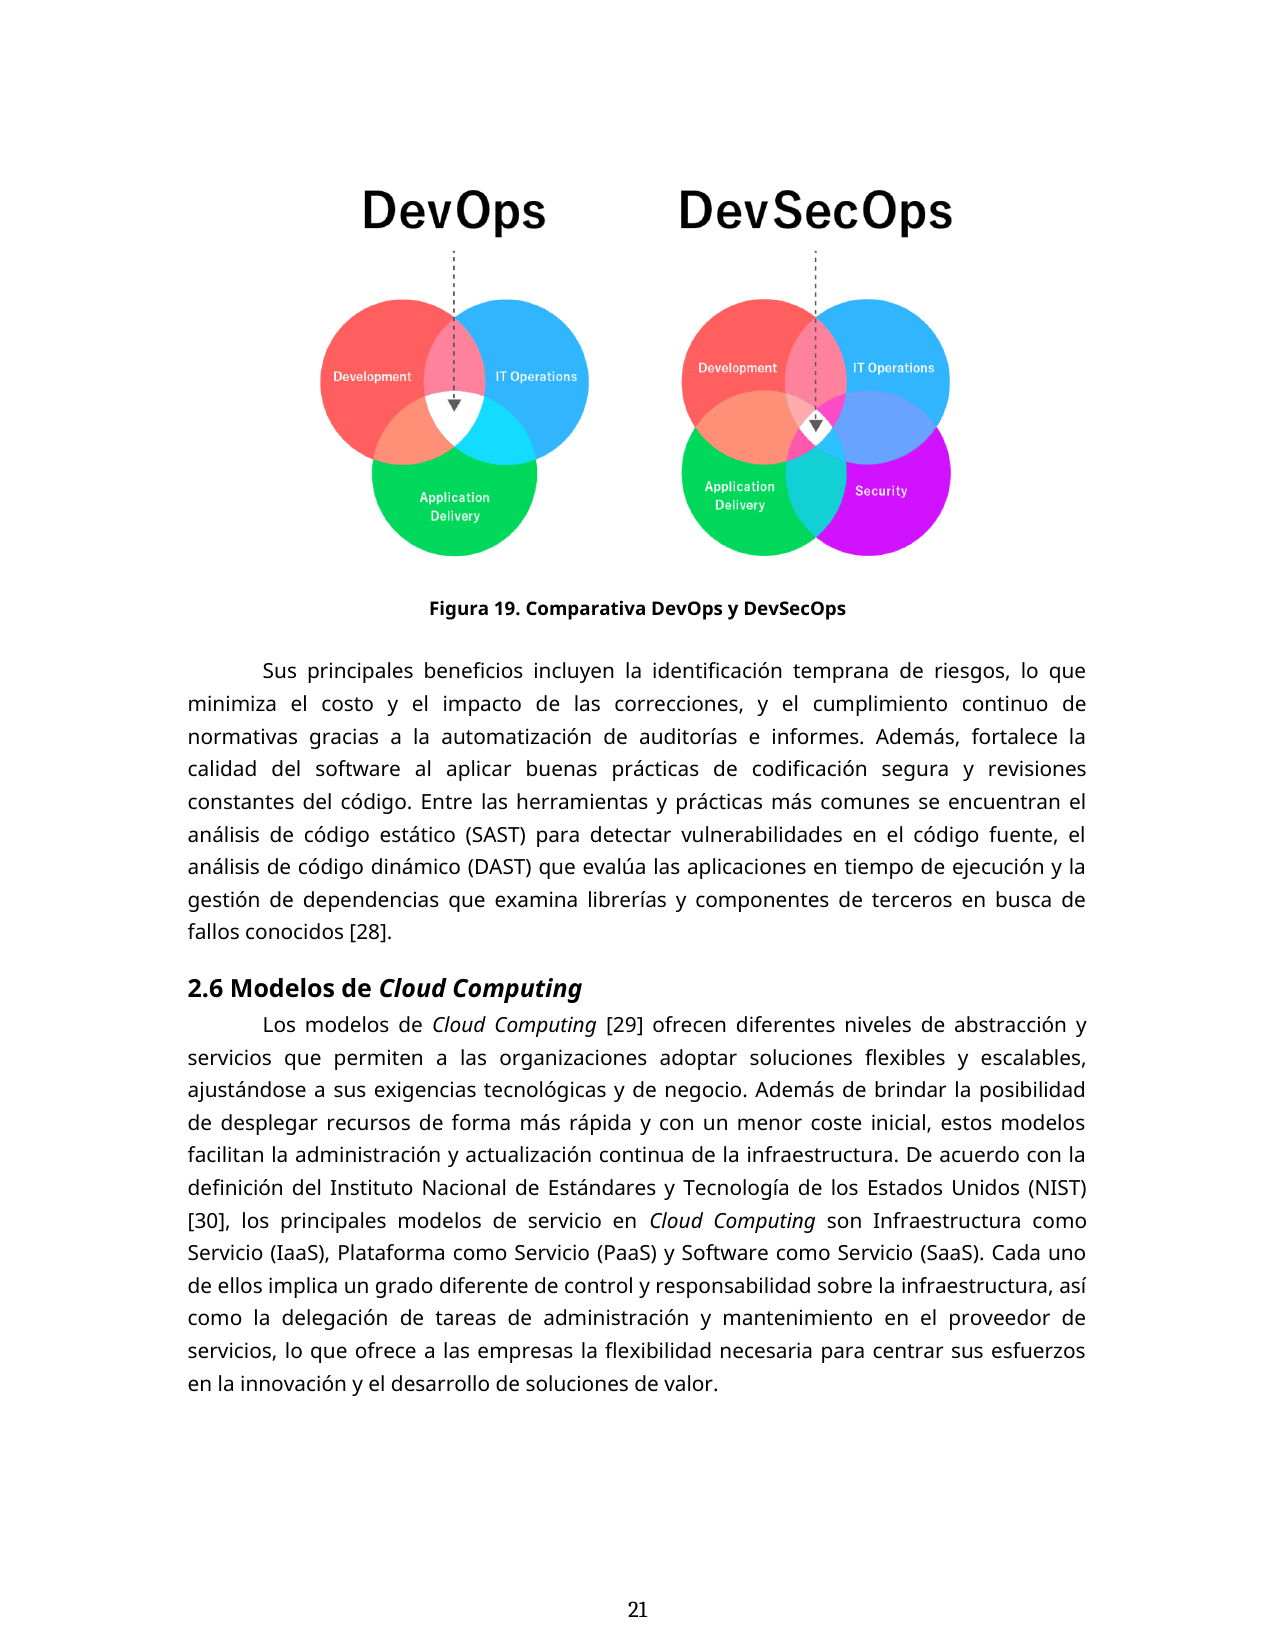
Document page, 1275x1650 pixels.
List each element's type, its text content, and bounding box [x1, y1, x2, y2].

text Los modelos de Cloud Computing [29] ofrecen diferentes niveles de abstracción y servicios que permiten a las organizaciones adoptar soluciones flexibles y escalables, ajustándose a sus exigencias tecnológicas y de negocio. Además de brindar la posibilidad de desplegar recursos de forma más rápida y con un menor coste inicial, estos modelos facilitan la administración y actualización continua de la infraestructura. De acuerdo con la definición del Instituto Nacional de Estándares y Tecnología de los Estados Unidos (NIST) [30], los principales modelos de servicio en Cloud Computing son Infraestructura como Servicio (IaaS), Plataforma como Servicio (PaaS) y Software como Servicio (SaaS). Cada uno de ellos implica un grado diferente de control y responsabilidad sobre la infraestructura, así como la delegación de tareas de administración y mantenimiento en el proveedor de servicios, lo que ofrece a las empresas la flexibilidad necesaria para centrar sus esfuerzos en la innovación y el desarrollo de soluciones de valor. [187, 1010, 1087, 1397]
picture [284, 150, 991, 592]
text Figura 19. Comparativa DevOps y DevSecOps [187, 595, 1087, 621]
subtitle 2.6 Modelos de Cloud Computing [187, 971, 1087, 1005]
text Sus principales beneficios incluyen la identificación temprana de riesgos, lo que minimiza el costo y el impacto de las correcciones, y el cumplimiento continuo de normativas gracias a la automatización de auditorías e informes. Además, fortalece la calidad del software al aplicar buenas prácticas de codificación segura y revisiones constantes del código. Entre las herramientas y prácticas más comunes se encuentran el análisis de código estático (SAST) para detectar vulnerabilidades en el código fuente, el análisis de código dinámico (DAST) que evalúa las aplicaciones en tiempo de ejecución y la gestión de dependencias que examina librerías y componentes de terceros en busca de fallos conocidos [28]. [187, 657, 1087, 946]
